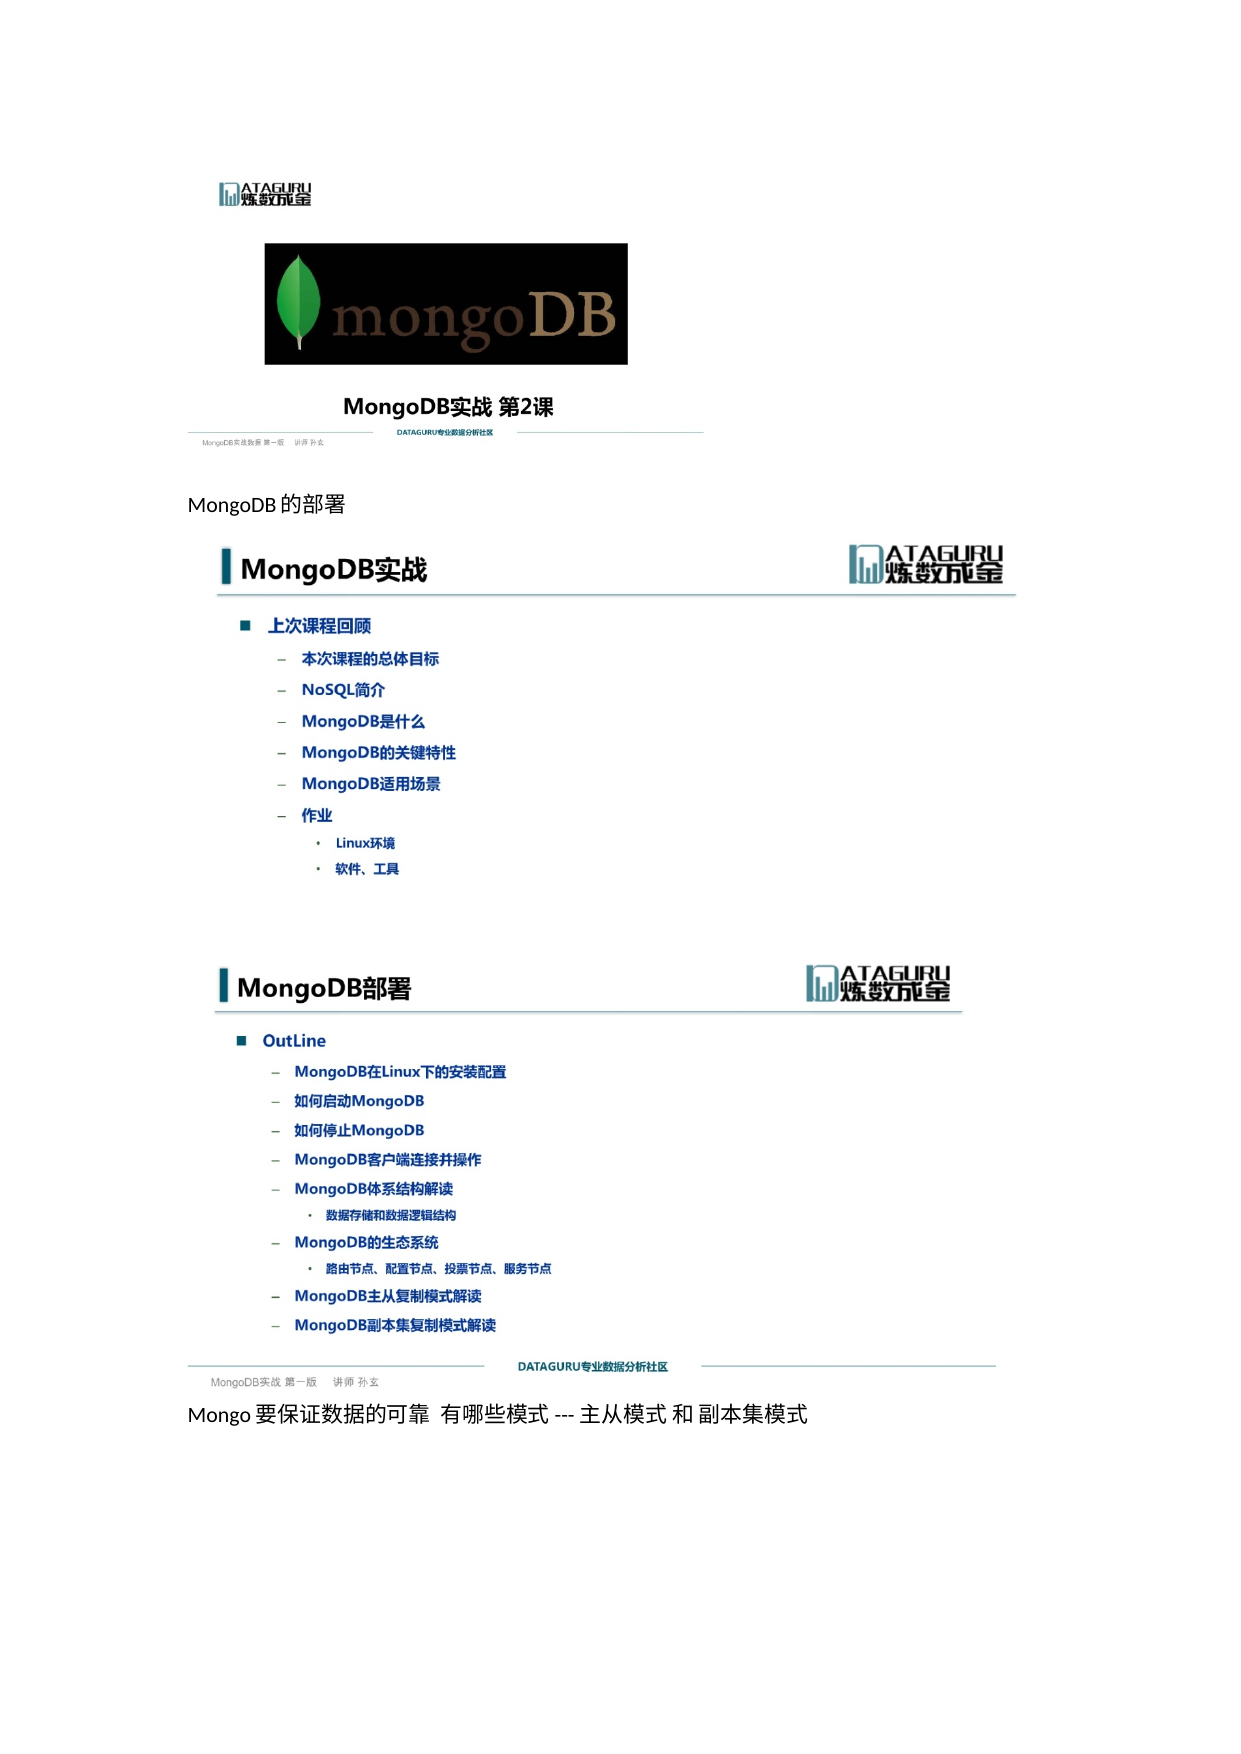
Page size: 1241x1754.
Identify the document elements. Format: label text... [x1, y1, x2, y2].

picture [187, 519, 1053, 897]
picture [187, 942, 997, 1397]
text Mongo要保证数据的可靠 有哪些模式 --- 主从模式 和 副本集模式 [187, 1397, 1053, 1429]
text MongoDB的部署 [187, 487, 1053, 519]
picture [187, 162, 704, 452]
